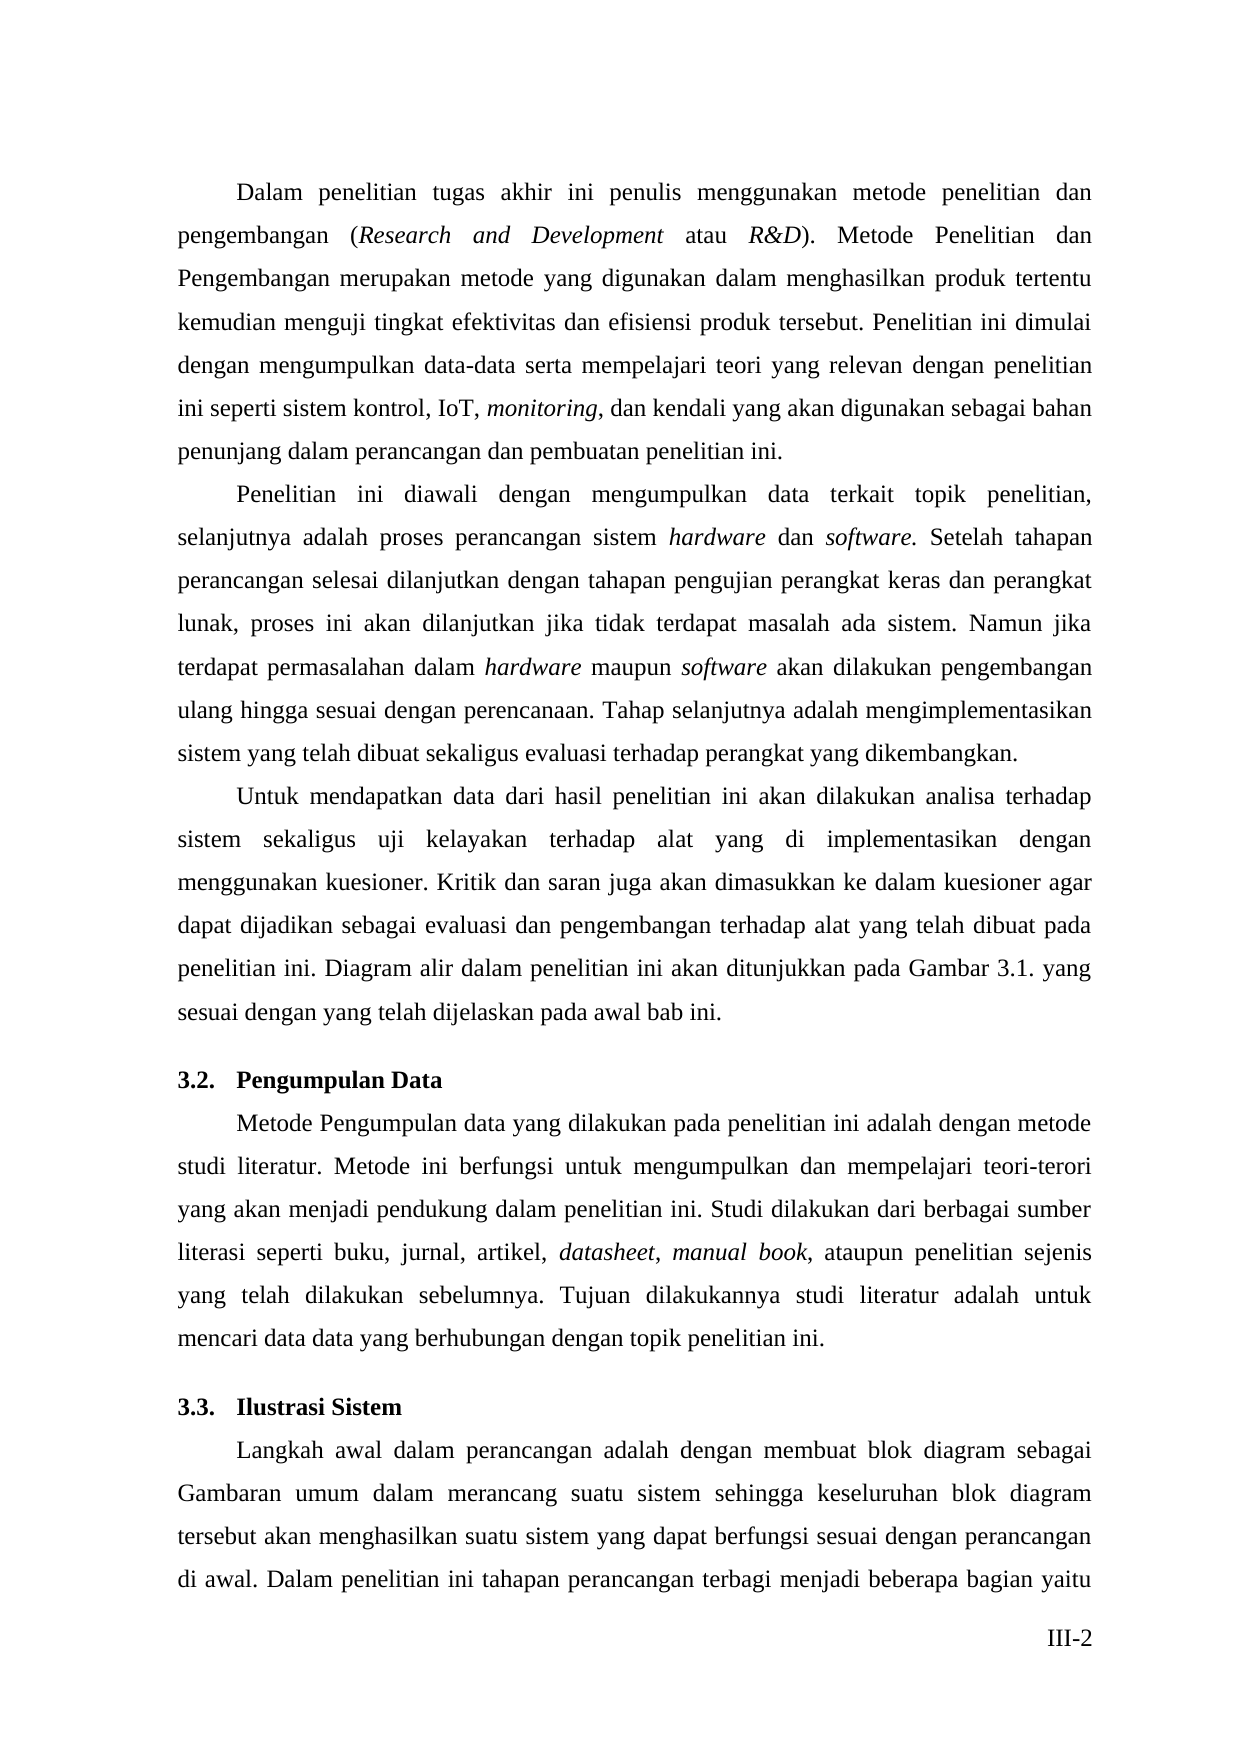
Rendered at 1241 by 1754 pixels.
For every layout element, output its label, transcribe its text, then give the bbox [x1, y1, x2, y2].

list Pengumpulan Data [177, 1065, 1092, 1093]
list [177, 1435, 1092, 1593]
list Ilustrasi Sistem [177, 1392, 1092, 1420]
list Dalam penelitian tugas akhir ini penulis menggunakan metode penelitian dan pengembangan (Research and Development atau R&D). Metode Penelitian dan Pengembangan merupakan metode yang digunakan dalam menghasilkan produk tertentu kemudian menguji tingkat efektivitas dan efisiensi produk tersebut. Penelitian ini dimulai dengan mengumpulkan data-data serta mempelajari teori yang relevan dengan penelitian ini seperti sistem kontrol, IoT, monitoring, dan kendali yang akan digunakan sebagai bahan penunjang dalam perancangan dan pembuatan penelitian ini. [177, 177, 1092, 465]
list Untuk mendapatkan data dari hasil penelitian ini akan dilakukan analisa terhadap sistem sekaligus uji kelayakan terhadap alat yang di implementasikan dengan menggunakan kuesioner. Kritik dan saran juga akan dimasukkan ke dalam kuesioner agar dapat dijadikan sebagai evaluasi dan pengembangan terhadap alat yang telah dibuat pada penelitian ini. Diagram alir dalam penelitian ini akan ditunjukkan pada Gambar 3.1. yang sesuai dengan yang telah dijelaskan pada awal bab ini. [177, 781, 1092, 1025]
list Metode Pengumpulan data yang dilakukan pada penelitian ini adalah dengan metode studi literatur. Metode ini berfungsi untuk mengumpulkan dan mempelajari teori-terori yang akan menjadi pendukung dalam penelitian ini. Studi dilakukan dari berbagai sumber literasi seperti buku, jurnal, artikel, datasheet, manual book, ataupun penelitian sejenis yang telah dilakukan sebelumnya. Tujuan dilakukannya studi literatur adalah untuk mencari data data yang berhubungan dengan topik penelitian ini. [177, 1108, 1092, 1352]
list Penelitian ini diawali dengan mengumpulkan data terkait topik penelitian, selanjutnya adalah proses perancangan sistem hardware dan software. Setelah tahapan perancangan selesai dilanjutkan dengan tahapan pengujian perangkat keras dan perangkat lunak, proses ini akan dilanjutkan jika tidak terdapat masalah ada sistem. Namun jika terdapat permasalahan dalam hardware maupun software akan dilakukan pengembangan ulang hingga sesuai dengan perencanaan. Tahap selanjutnya adalah mengimplementasikan sistem yang telah dibuat sekaligus evaluasi terhadap perangkat yang dikembangkan. [177, 479, 1092, 767]
